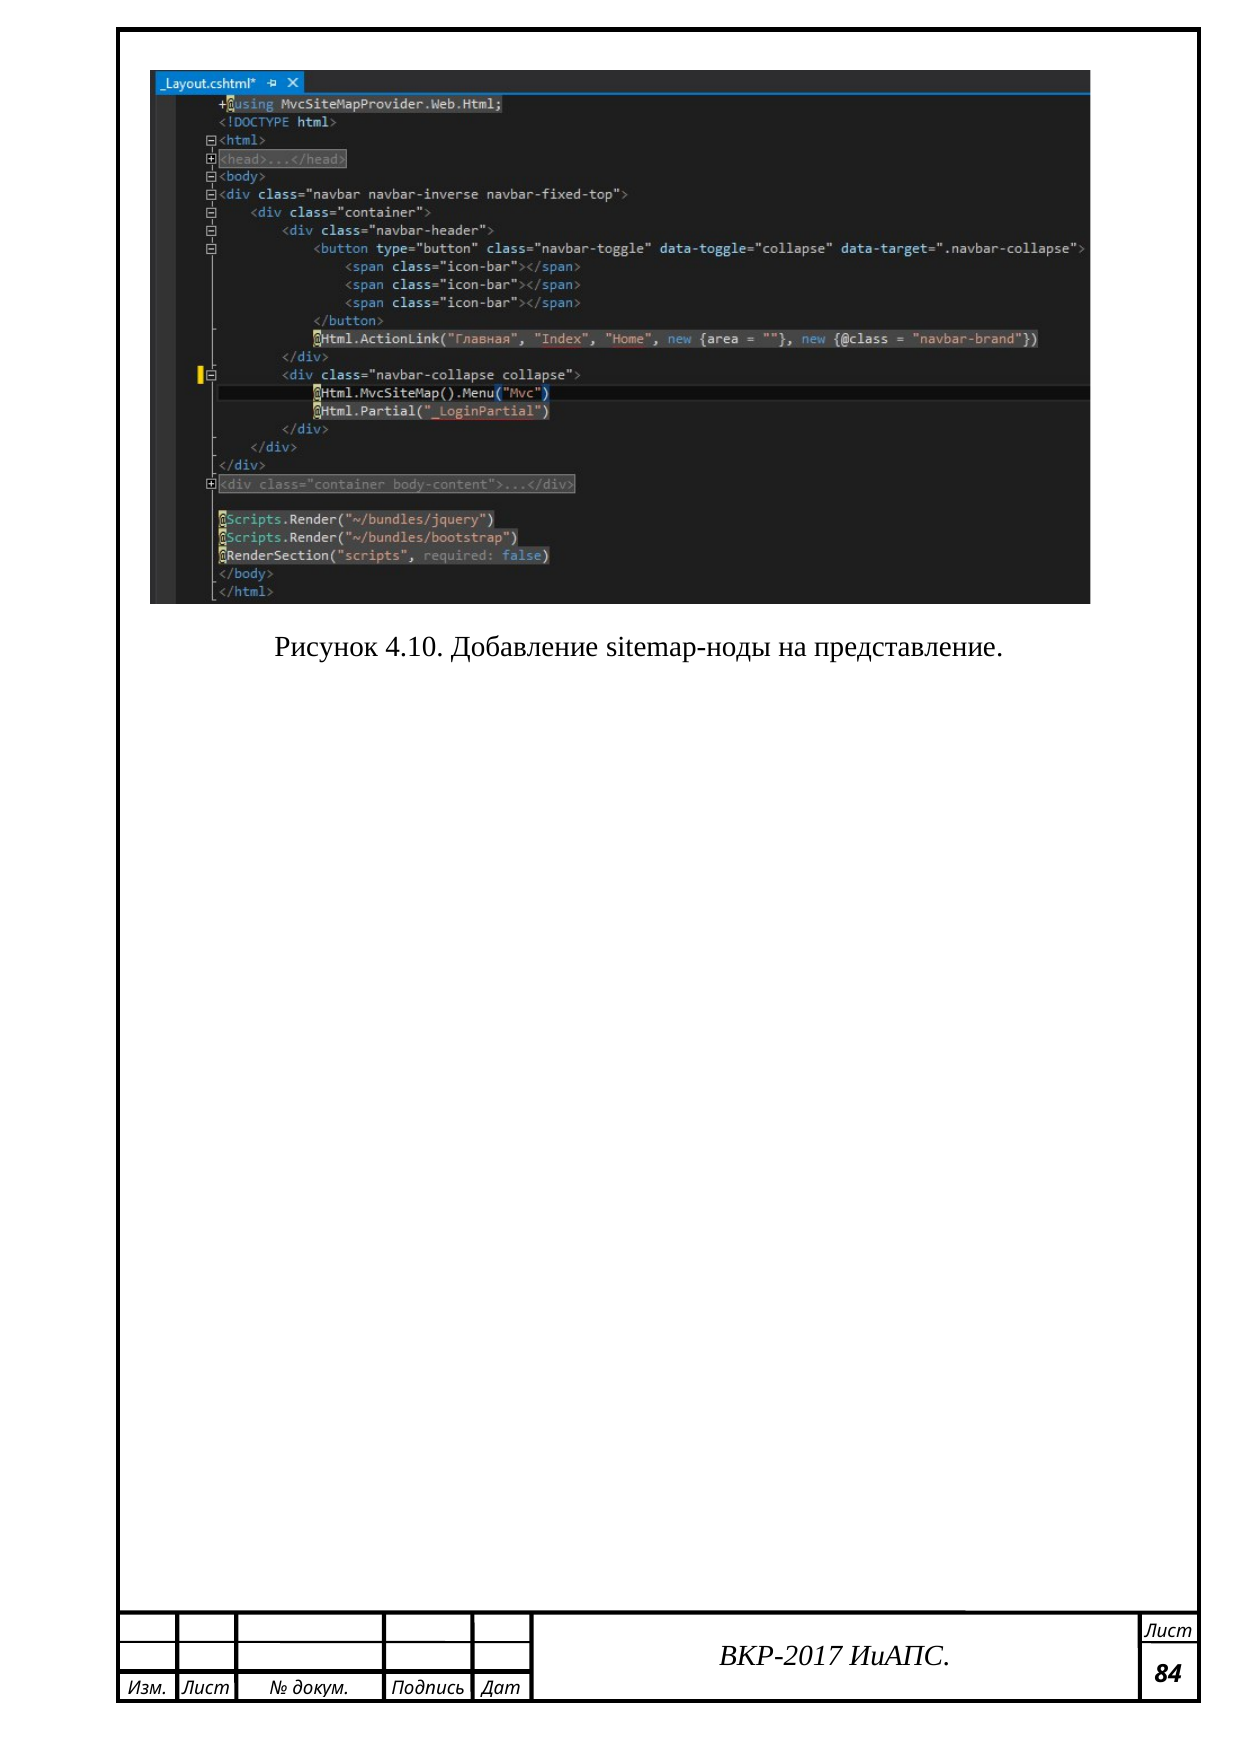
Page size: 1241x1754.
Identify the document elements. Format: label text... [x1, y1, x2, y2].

text Рисунок 4.10. Добавление sitemap-ноды на представление. [150, 629, 1090, 662]
picture [150, 70, 1091, 604]
